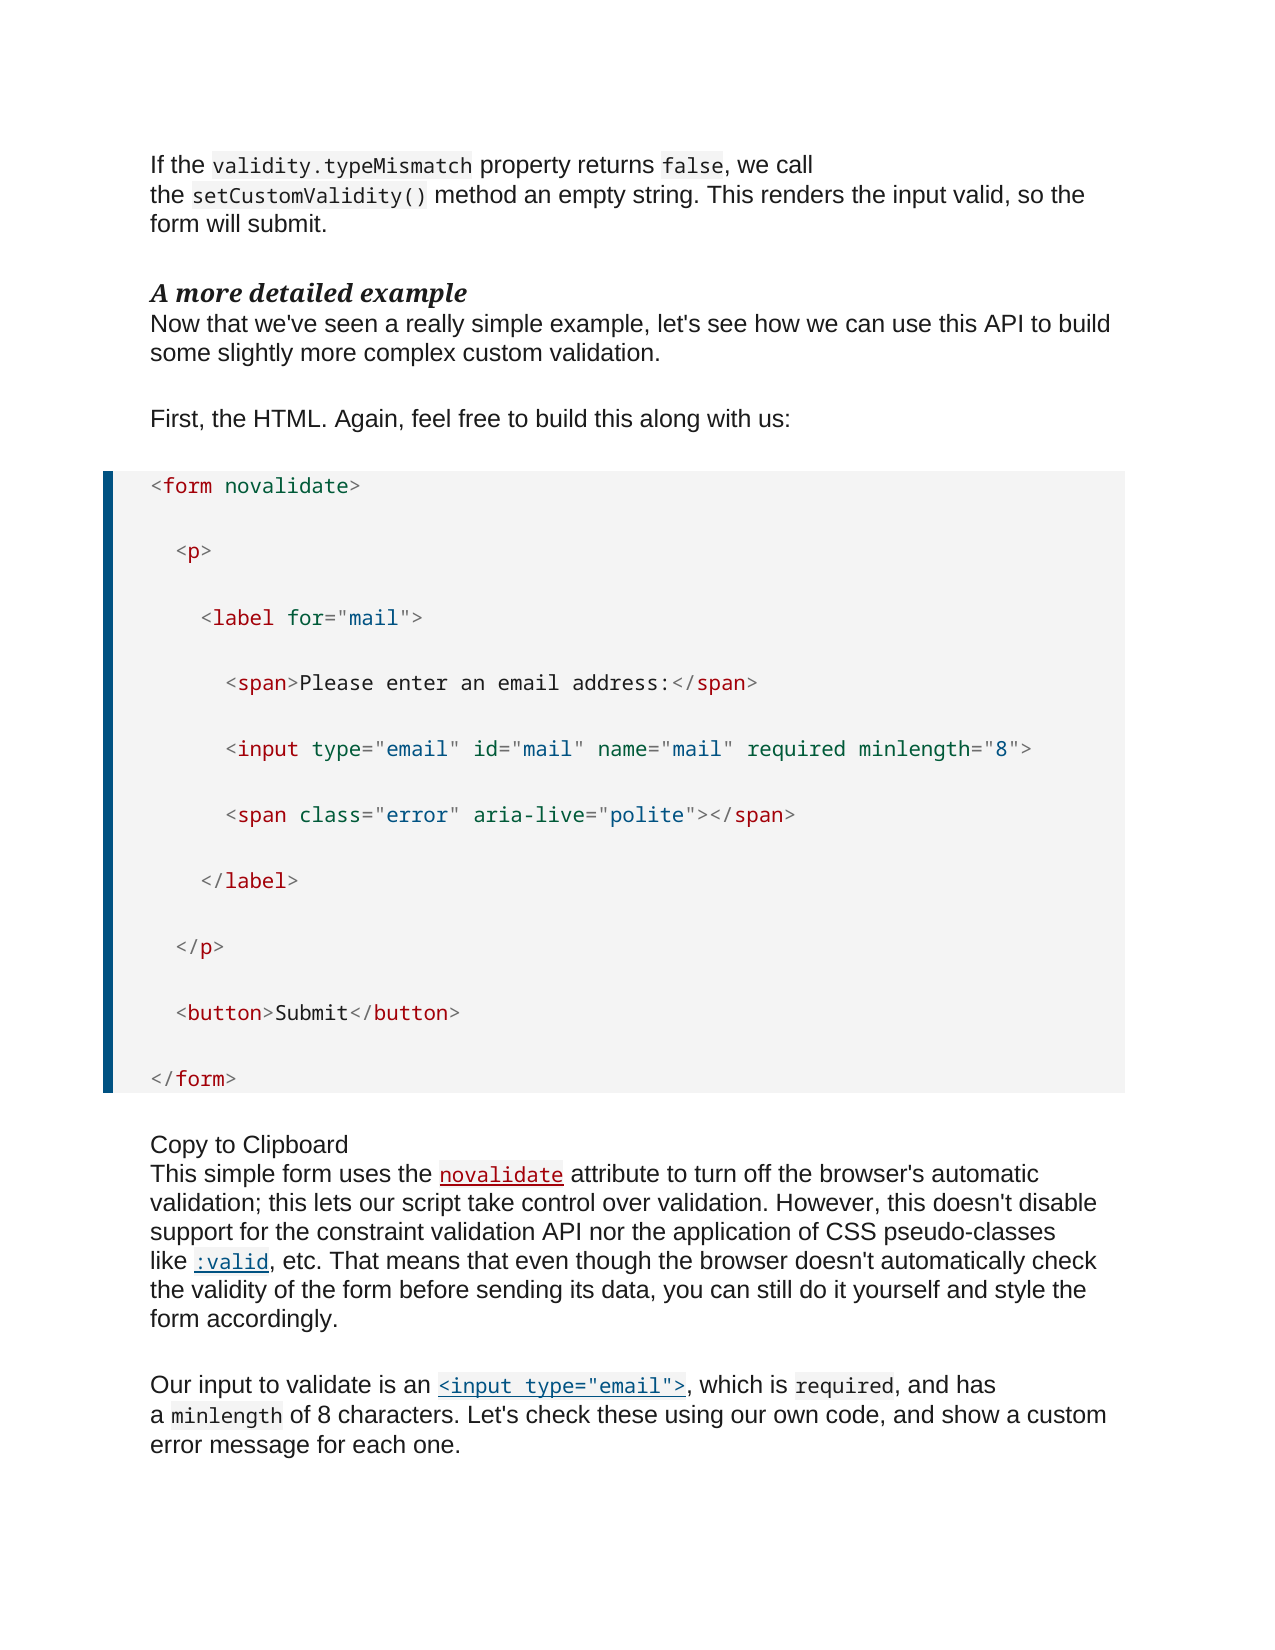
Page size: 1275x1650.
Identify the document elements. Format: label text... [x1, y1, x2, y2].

text </label> [113, 866, 1125, 895]
text Our input to validate is an <input type="email">, which is required, and has a minlength of 8 characters. Let's check these using our own code, and show a custom error message for each one. [150, 1371, 1125, 1458]
text <span>Please enter an email address:</span> [113, 668, 1125, 697]
text </form> [113, 1064, 1125, 1093]
text <input type="email" id="mail" name="mail" required minlength="8"> [113, 734, 1125, 763]
text Copy to Clipboard [150, 1130, 1125, 1159]
text <p> [113, 537, 1125, 565]
text If the validity.typeMismatch property returns false, we call the setCustomValidity() method an empty string. This renders the input valid, so the form will submit. [150, 150, 1125, 238]
subtitle A more detailed example [150, 275, 1125, 309]
text <form novalidate> [113, 471, 1125, 499]
text Now that we've seen a really simple example, let's see how we can use this API to build some slightly more complex custom validation. [150, 309, 1125, 367]
text First, the HTML. Again, feel free to build this along with us: [150, 404, 1125, 433]
text <button>Submit</button> [113, 998, 1125, 1027]
text This simple form uses the novalidate attribute to turn off the browser's automatic validation; this lets our script take control over validation. However, this doesn't disable support for the constraint validation API nor the application of CSS pseudo-classes like :valid, etc. That means that even though the browser doesn't automatically check the validity of the form before sending its data, you can still do it yourself and style the form accordingly. [150, 1159, 1125, 1333]
text <span class="error" aria-live="polite"></span> [113, 800, 1125, 829]
text <label for="mail"> [113, 603, 1125, 631]
text </p> [113, 932, 1125, 961]
